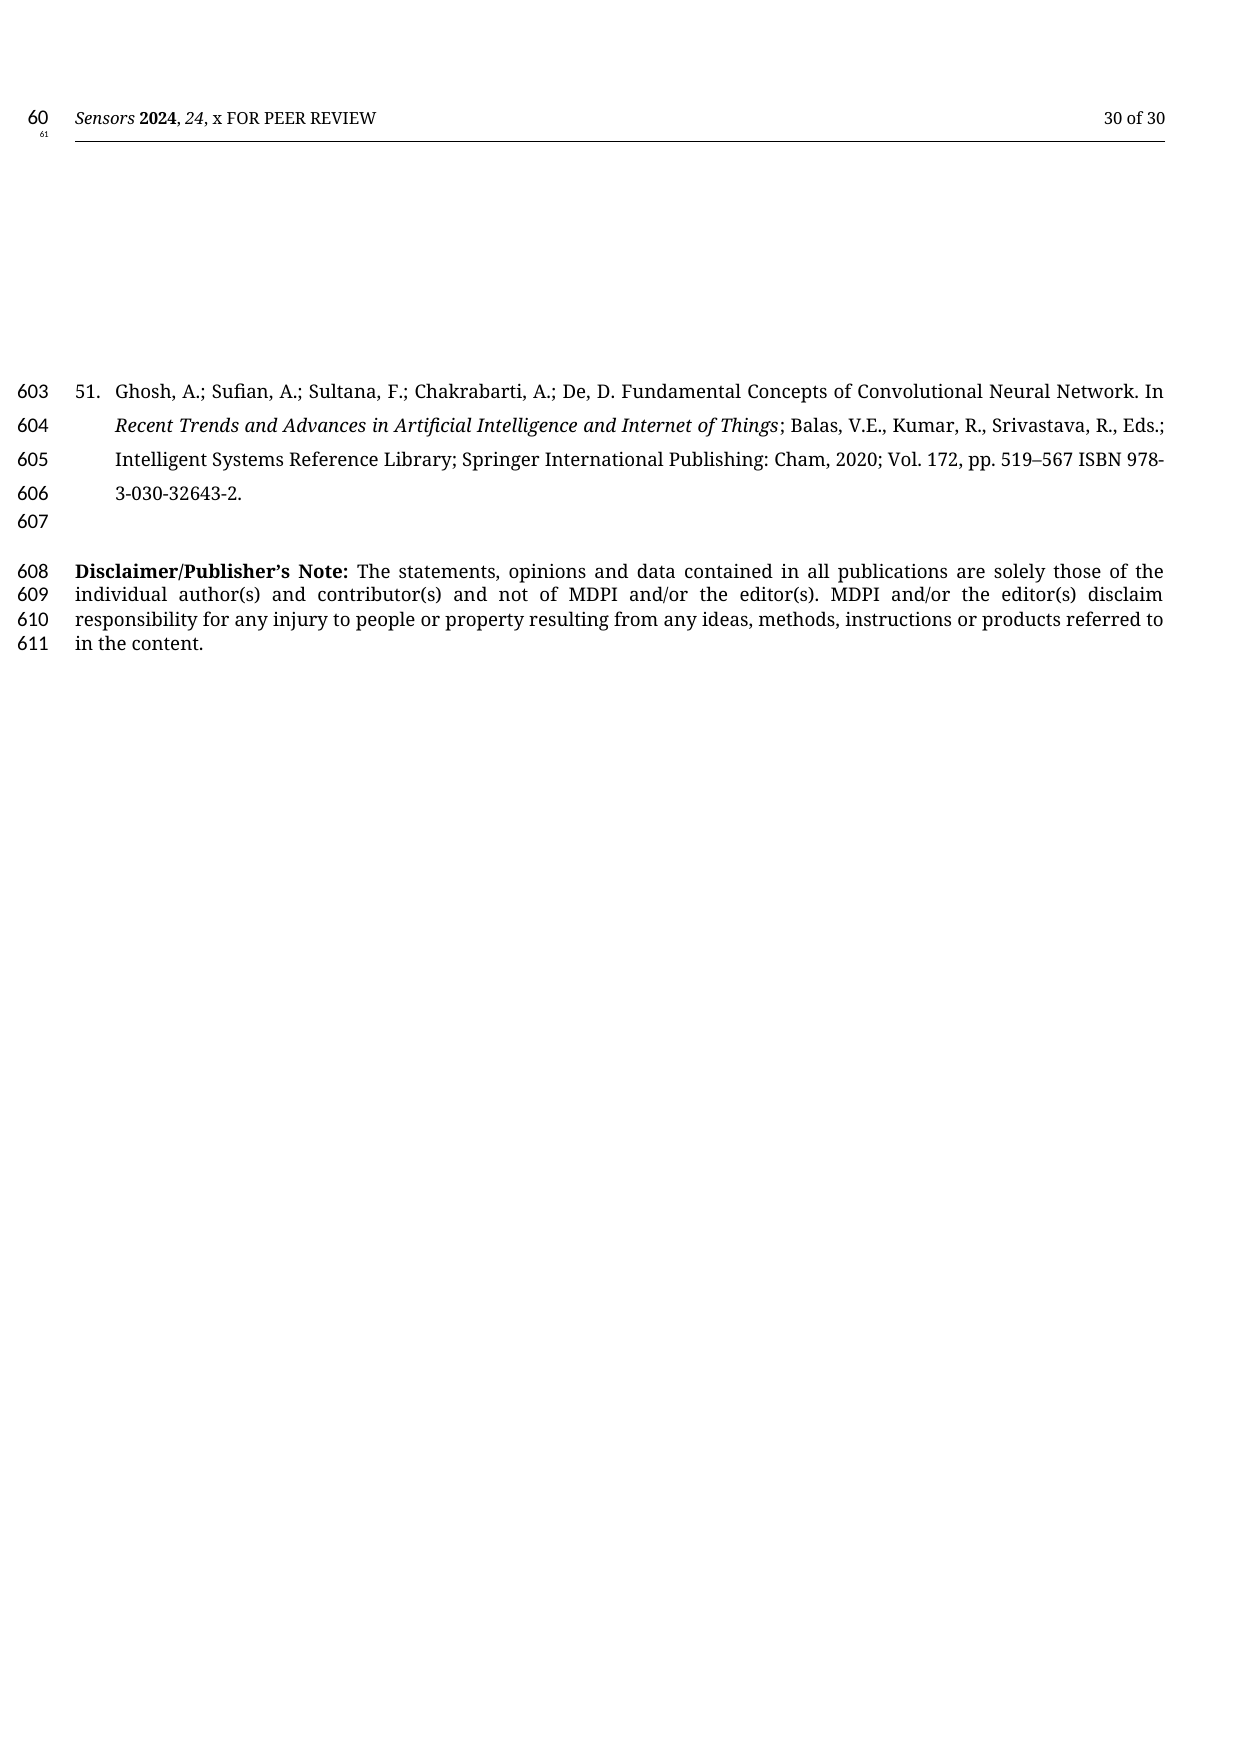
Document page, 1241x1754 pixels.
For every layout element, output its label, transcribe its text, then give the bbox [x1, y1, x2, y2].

text 51. Ghosh, A.; Sufian, A.; Sultana, F.; Chakrabarti, A.; De, D. Fundamental Concepts of Convolutional Neural Network. In Recent Trends and Advances in Artificial Intelligence and Internet of Things; Balas, V.E., Kumar, R., Srivastava, R., Eds.; Intelligent Systems Reference Library; Springer International Publishing: Cham, 2020; Vol. 172, pp. 519–567 ISBN 978-3-030-32643-2. [75, 374, 1165, 509]
text Disclaimer/Publisher’s Note: The statements, opinions and data contained in all publications are solely those of the individual author(s) and contributor(s) and not of MDPI and/or the editor(s). MDPI and/or the editor(s) disclaim responsibility for any injury to people or property resulting from any ideas, methods, instructions or products referred to in the content. [75, 559, 1165, 656]
